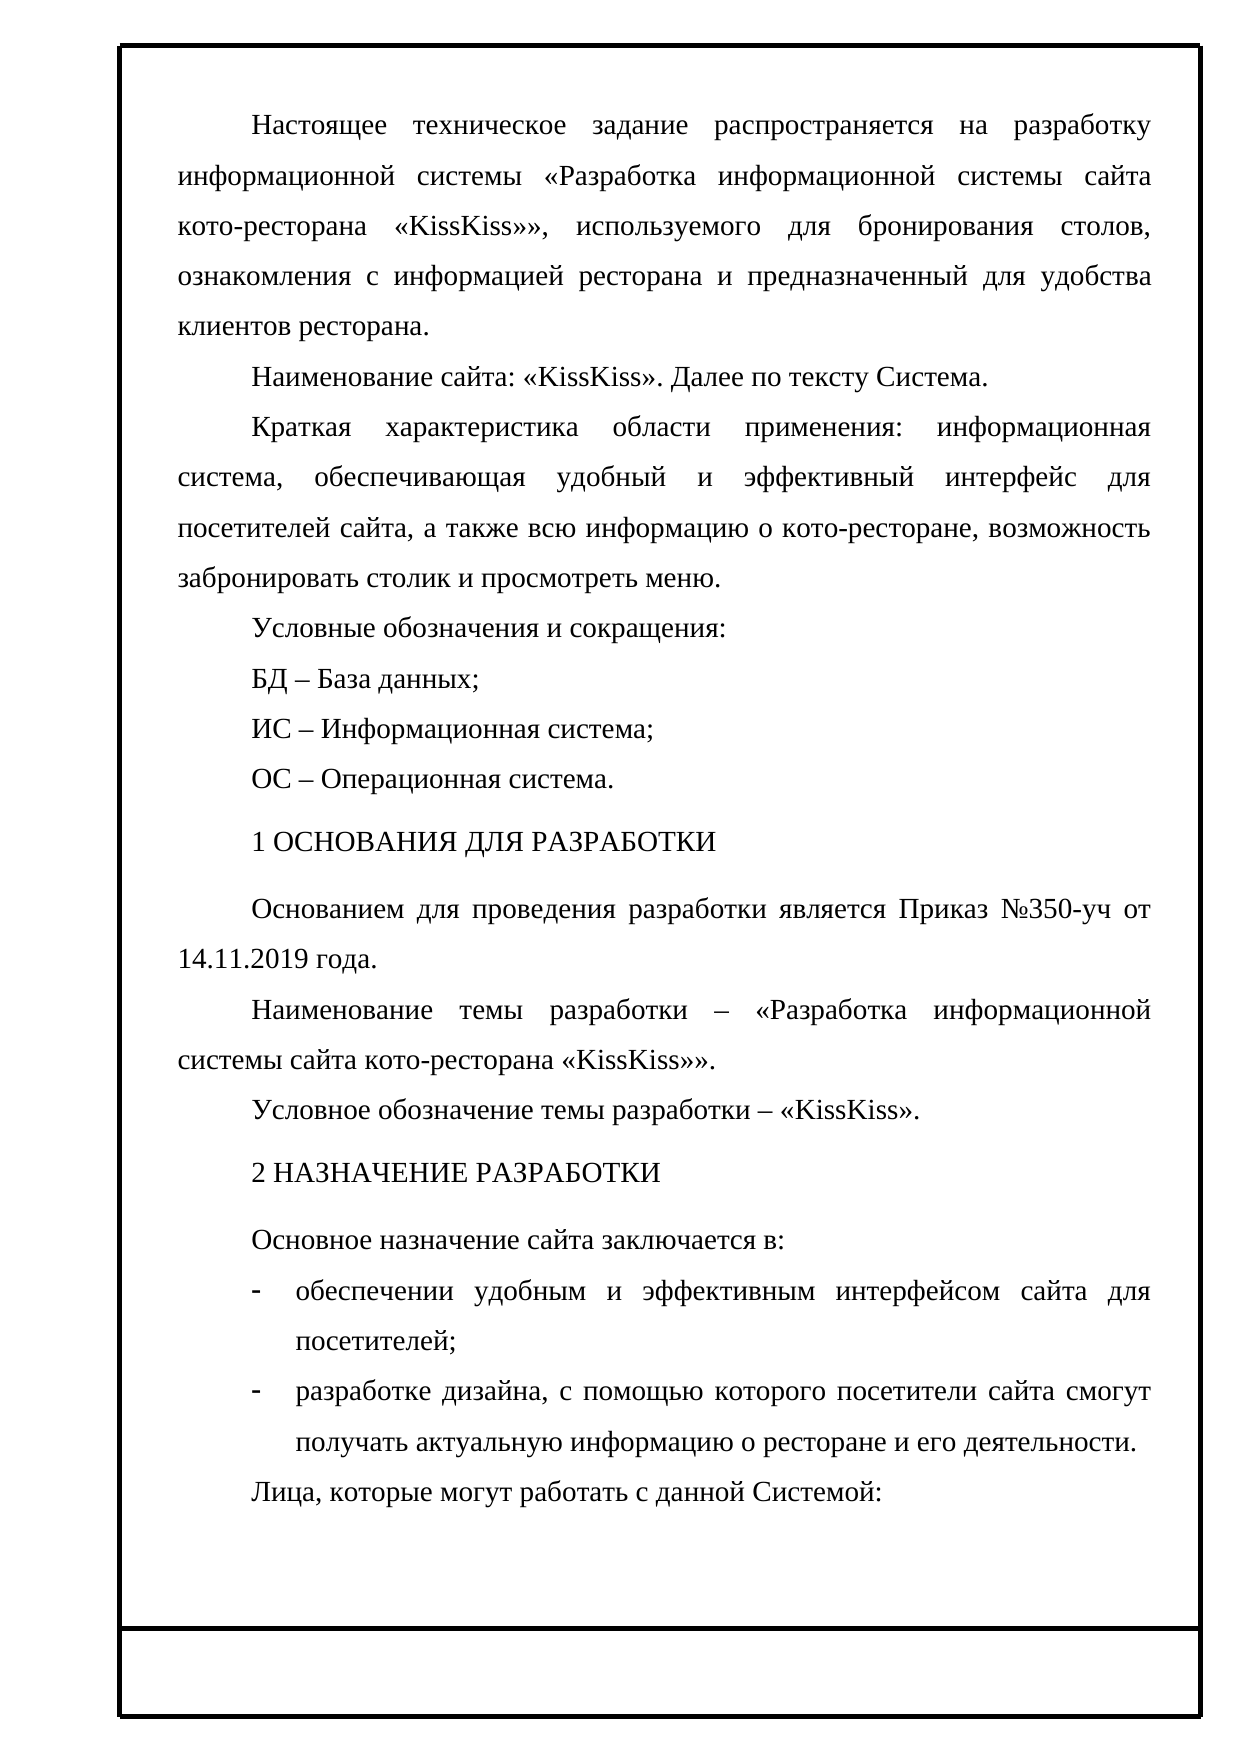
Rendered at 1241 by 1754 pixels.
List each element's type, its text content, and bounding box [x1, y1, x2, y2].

text Основанием для проведения разработки является Приказ №350-уч от 14.11.2019 года. [177, 891, 1152, 975]
text ИС – Информационная система; [177, 711, 1152, 744]
text ОС – Операционная система. [177, 761, 1152, 795]
list обеспечении удобным и эффективным интерфейсом сайта для посетителей; [251, 1273, 1152, 1357]
text 2 НАЗНАЧЕНИЕ РАЗРАБОТКИ [177, 1155, 1152, 1189]
text Условные обозначения и сокращения: [177, 610, 1152, 644]
text БД – База данных; [177, 661, 1152, 694]
text 1 ОСНОВАНИЯ ДЛЯ РАЗРАБОТКИ [177, 824, 1152, 858]
text Наименование темы разработки – «Разработка информационной системы сайта кото-ресторана «KissKiss»». [177, 992, 1152, 1076]
text Настоящее техническое задание распространяется на разработку информационной системы «Разработка информационной системы сайта кото-ресторана «KissKiss»», используемого для бронирования столов, ознакомления с информацией ресторана и предназначенный для удобства клиентов ресторана. [177, 107, 1152, 342]
text Краткая характеристика области применения: информационная система, обеспечивающая удобный и эффективный интерфейс для посетителей сайта, а также всю информацию о кото-ресторане, возможность забронировать столик и просмотреть меню. [177, 409, 1152, 594]
text Основное назначение сайта заключается в: [177, 1222, 1152, 1256]
text Лица, которые могут работать с данной Системой: [177, 1474, 1152, 1508]
text Условное обозначение темы разработки – «KissKiss». [177, 1092, 1152, 1126]
text Наименование сайта: «KissKiss». Далее по тексту Система. [177, 359, 1152, 392]
list разработке дизайна, с помощью которого посетители сайта смогут получать актуальную информацию о ресторане и его деятельности. [251, 1373, 1152, 1457]
